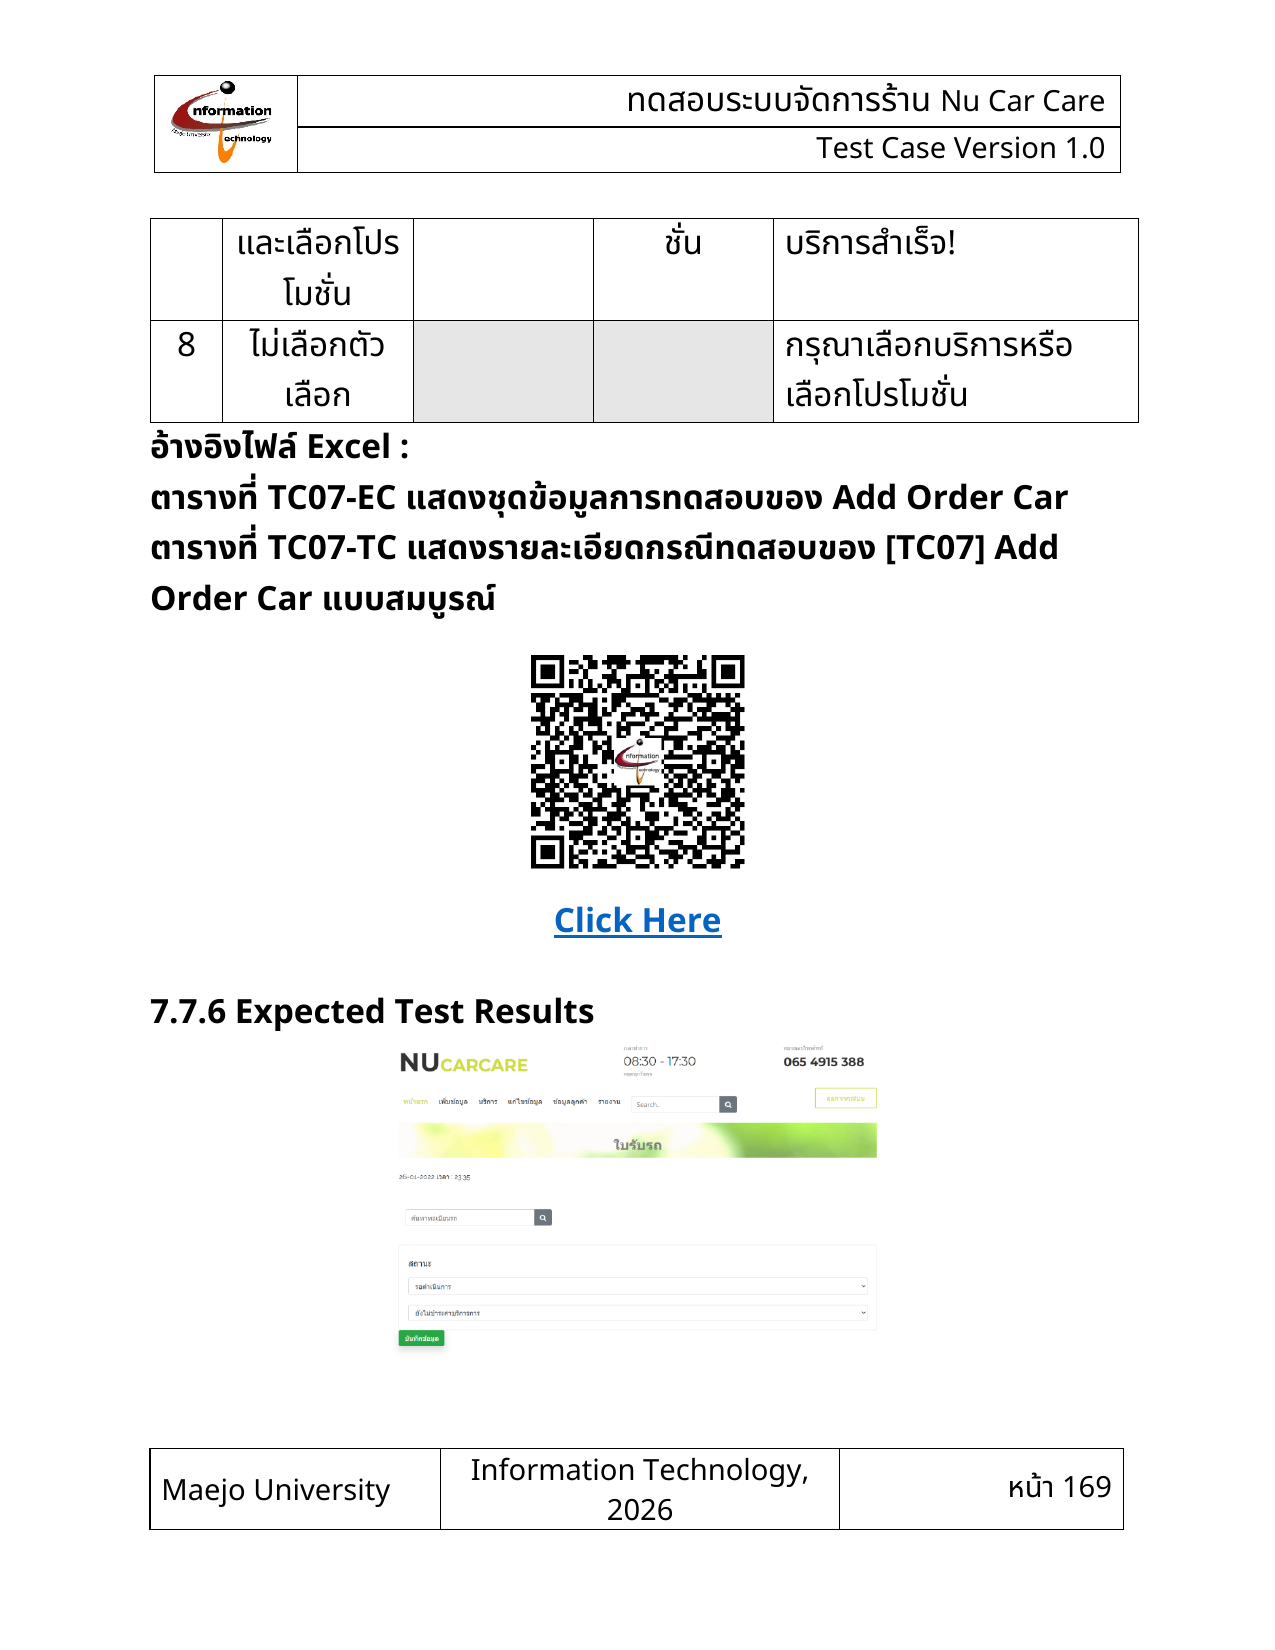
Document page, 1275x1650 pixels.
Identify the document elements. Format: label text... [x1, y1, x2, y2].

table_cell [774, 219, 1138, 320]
picture [501, 625, 774, 898]
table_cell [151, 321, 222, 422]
picture [307, 1033, 968, 1409]
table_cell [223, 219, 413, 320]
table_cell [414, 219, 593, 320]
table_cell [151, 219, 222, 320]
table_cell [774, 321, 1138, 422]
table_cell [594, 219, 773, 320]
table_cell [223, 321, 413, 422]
text ตารางที่ TC07-TC แสดงรายละเอียดกรณีทดสอบของ [TC07] Add Order Car แบบสมบูรณ์ [150, 524, 1125, 625]
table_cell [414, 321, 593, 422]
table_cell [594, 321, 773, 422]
text 7.7.6 Expected Test Results [150, 988, 1125, 1033]
text อ้างอิงไฟล์ Excel : [150, 423, 1125, 473]
text Click Here [150, 897, 1125, 943]
picture [170, 81, 272, 163]
text ตารางที่ TC07-EC แสดงชุดข้อมูลการทดสอบของ Add Order Car [150, 473, 1125, 524]
